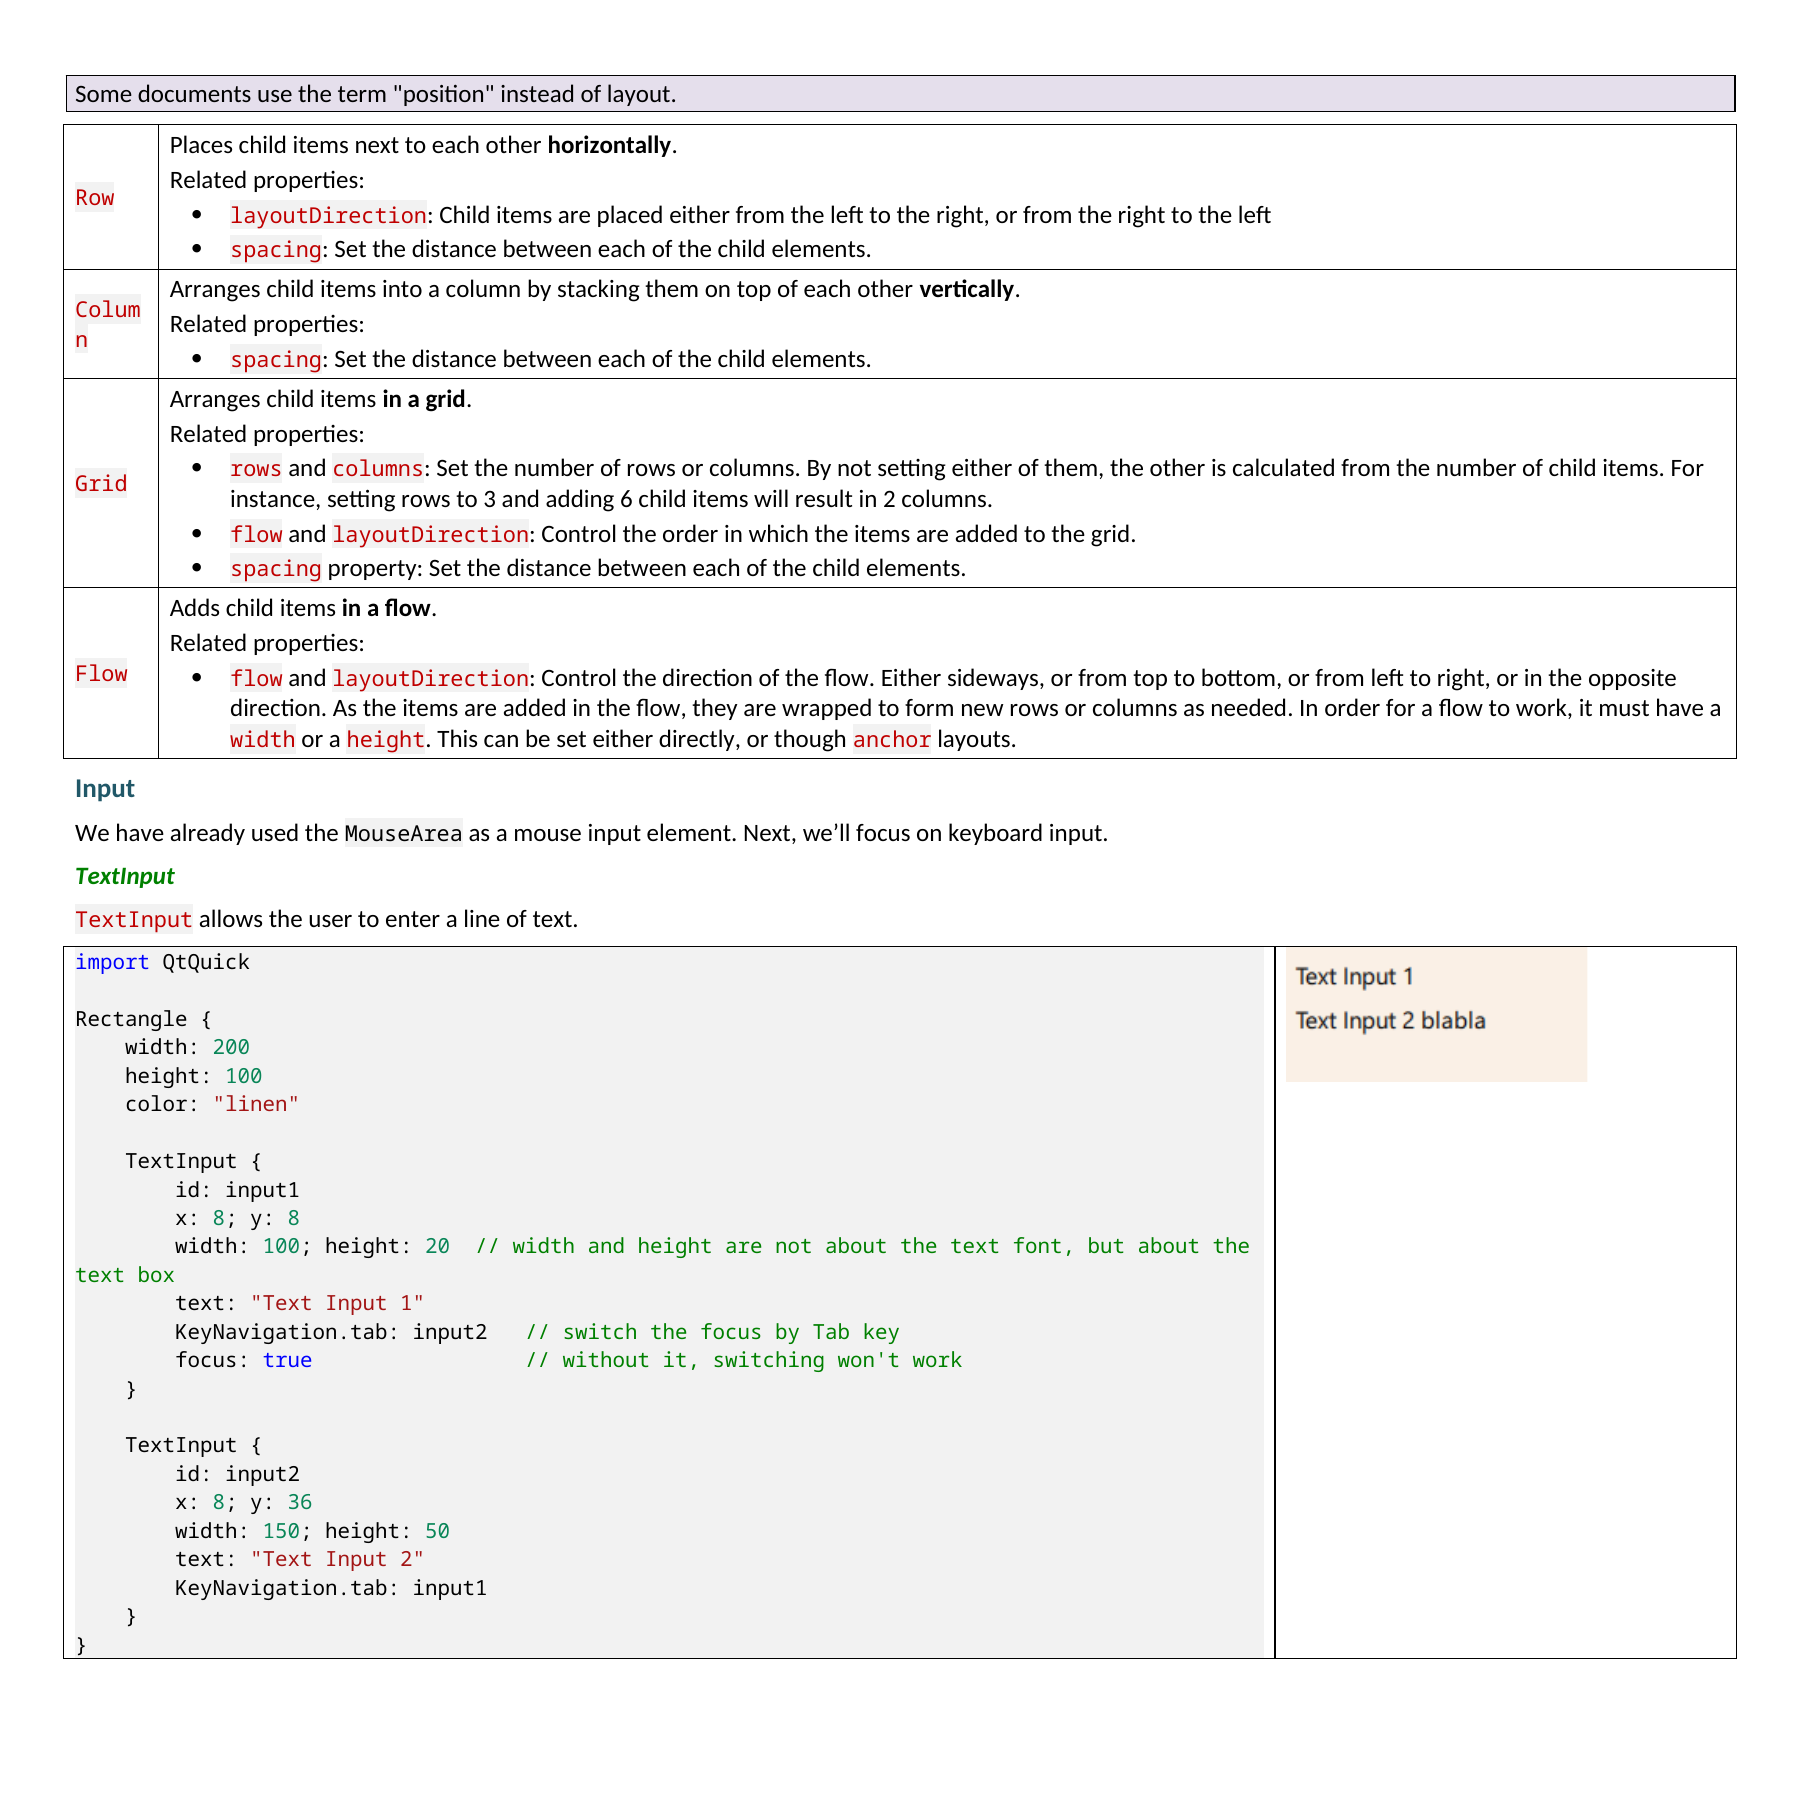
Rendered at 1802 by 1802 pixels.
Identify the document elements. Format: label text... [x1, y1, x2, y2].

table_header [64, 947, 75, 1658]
picture [1286, 947, 1588, 1082]
subtitle TextInput [75, 860, 1726, 891]
text We have already used the MouseArea as a mouse input element. Next, we’ll focus on keyboard input. [75, 817, 1726, 847]
table_cell Grid [64, 379, 158, 587]
text TextInput allows the user to enter a line of text. [75, 903, 1726, 934]
table_header Row [64, 125, 158, 268]
table_cell Column [64, 270, 158, 378]
text Some documents use the term "position" instead of layout. [67, 76, 1734, 111]
table_cell Arranges child items into a column by stacking them on top of each other vertically. Related properties: spacing: Set the distance between each of the child elements. [159, 270, 1736, 378]
table_header [1276, 947, 1736, 1658]
table_cell Flow [64, 588, 158, 758]
table_header Places child items next to each other horizontally. Related properties: layoutDirection: Child items are placed either from the left to the right, or from the right to the left spacing: Set the distance between each of the child elements. [159, 125, 1736, 268]
subtitle Input [75, 771, 1726, 804]
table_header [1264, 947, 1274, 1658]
table_cell Arranges child items in a grid. Related properties: rows and columns: Set the number of rows or columns. By not setting either of them, the other is calculated from the number of child items. For instance, setting rows to 3 and adding 6 child items will result in 2 columns. flow and layoutDirection: Control the order in which the items are added to the grid. spacing property: Set the distance between each of the child elements. [159, 379, 1736, 587]
table_cell Adds child items in a flow. Related properties: flow and layoutDirection: Control the direction of the flow. Either sideways, or from top to bottom, or from left to right, or in the opposite direction. As the items are added in the flow, they are wrapped to form new rows or columns as needed. In order for a flow to work, it must have a width or a height. This can be set either directly, or though anchor layouts. [159, 588, 1736, 758]
